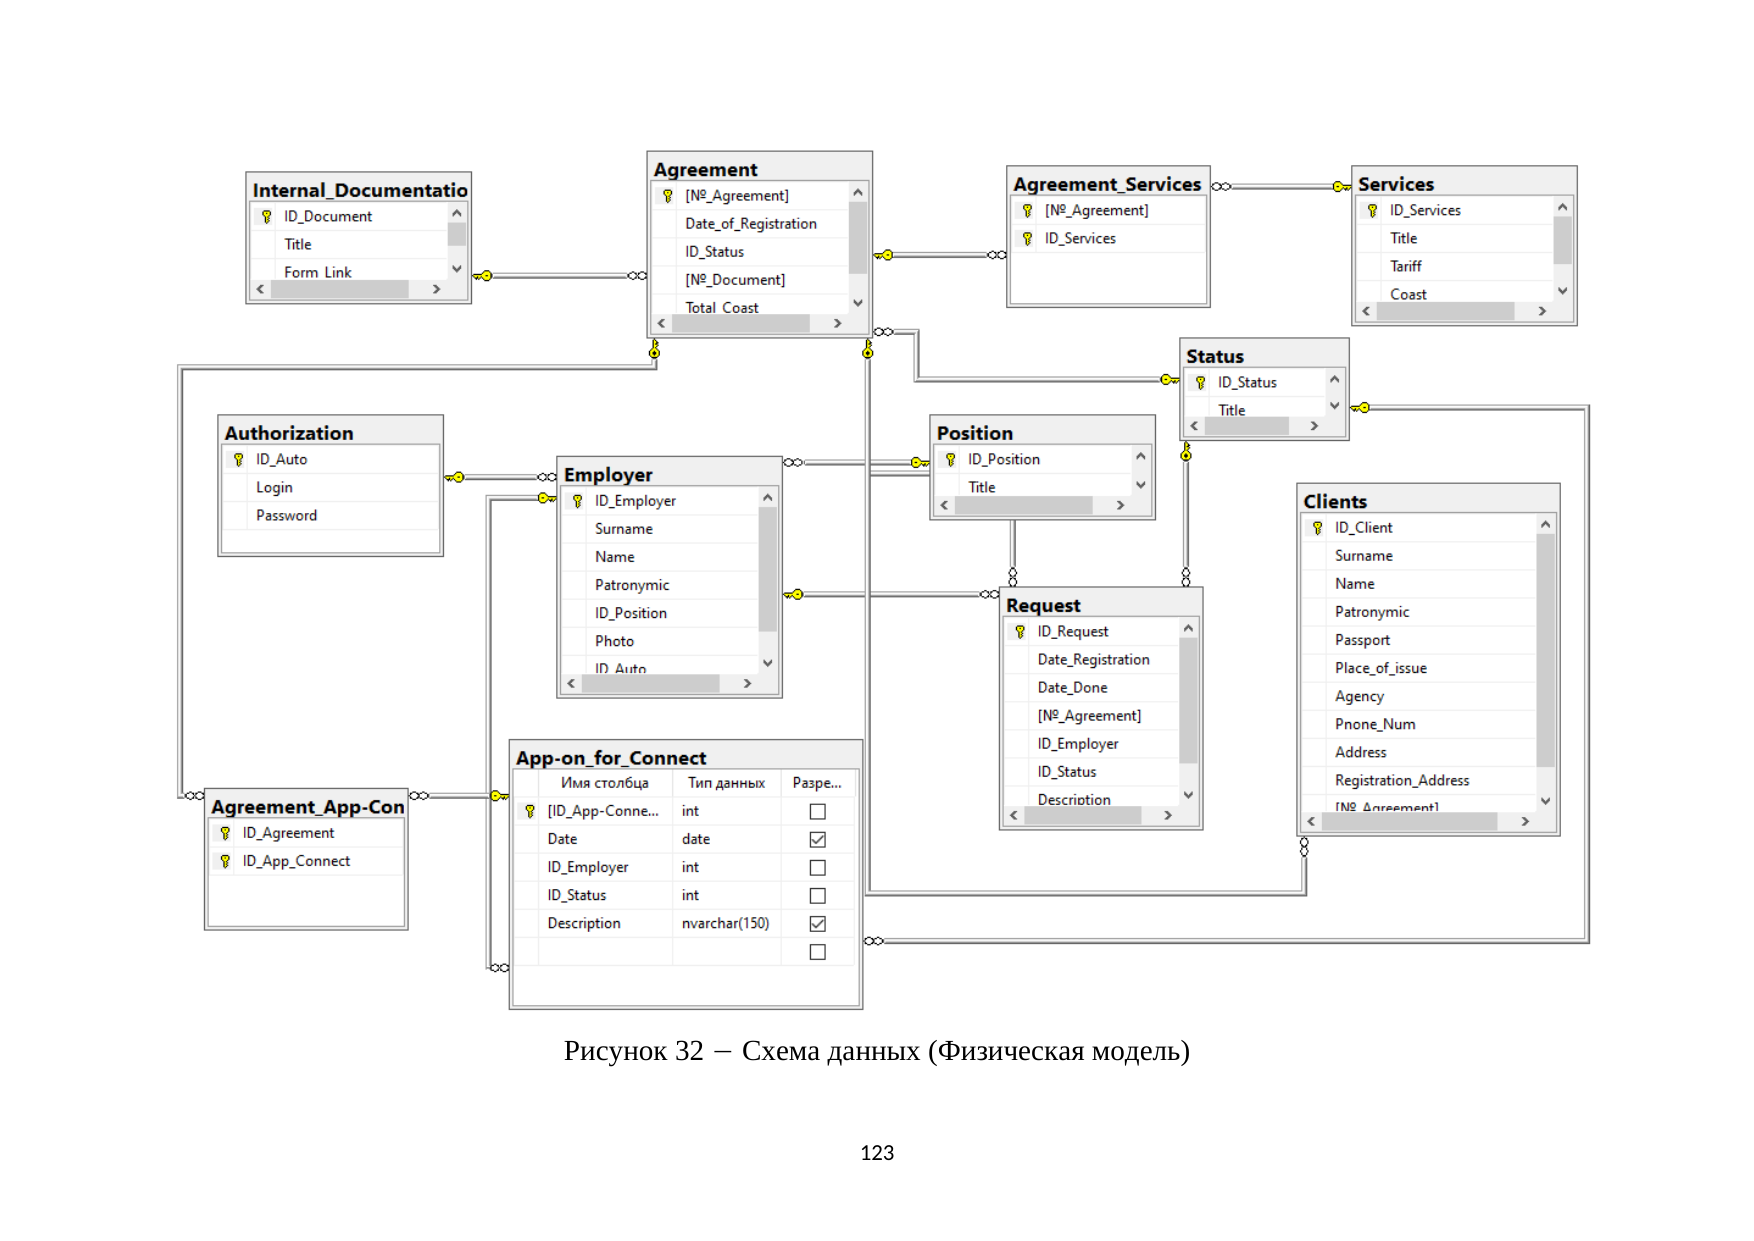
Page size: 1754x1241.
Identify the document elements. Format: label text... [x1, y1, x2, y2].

text Рисунок 32 Схема данных (Физическая модель) [59, 1033, 1695, 1067]
picture [154, 147, 1600, 1015]
